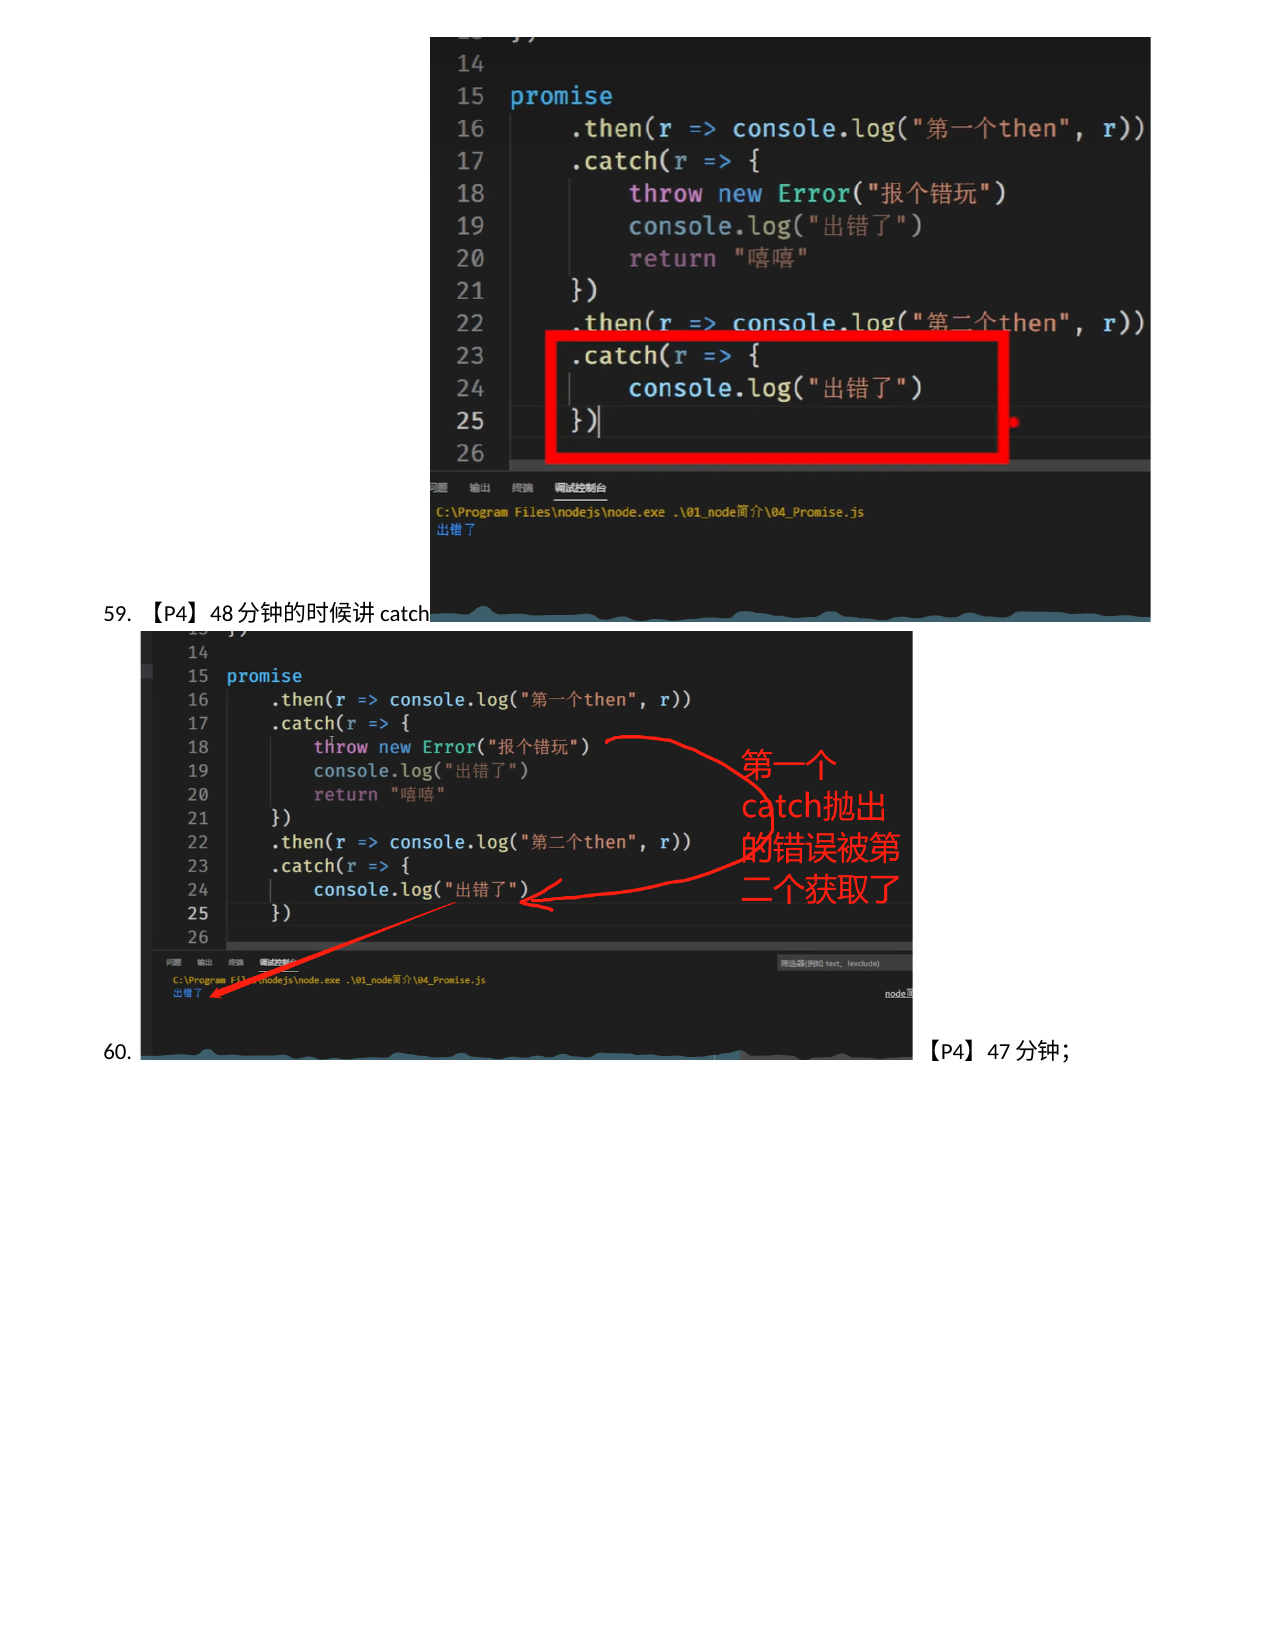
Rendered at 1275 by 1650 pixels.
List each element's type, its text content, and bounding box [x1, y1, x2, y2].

picture [430, 37, 1151, 622]
picture [140, 631, 913, 1060]
